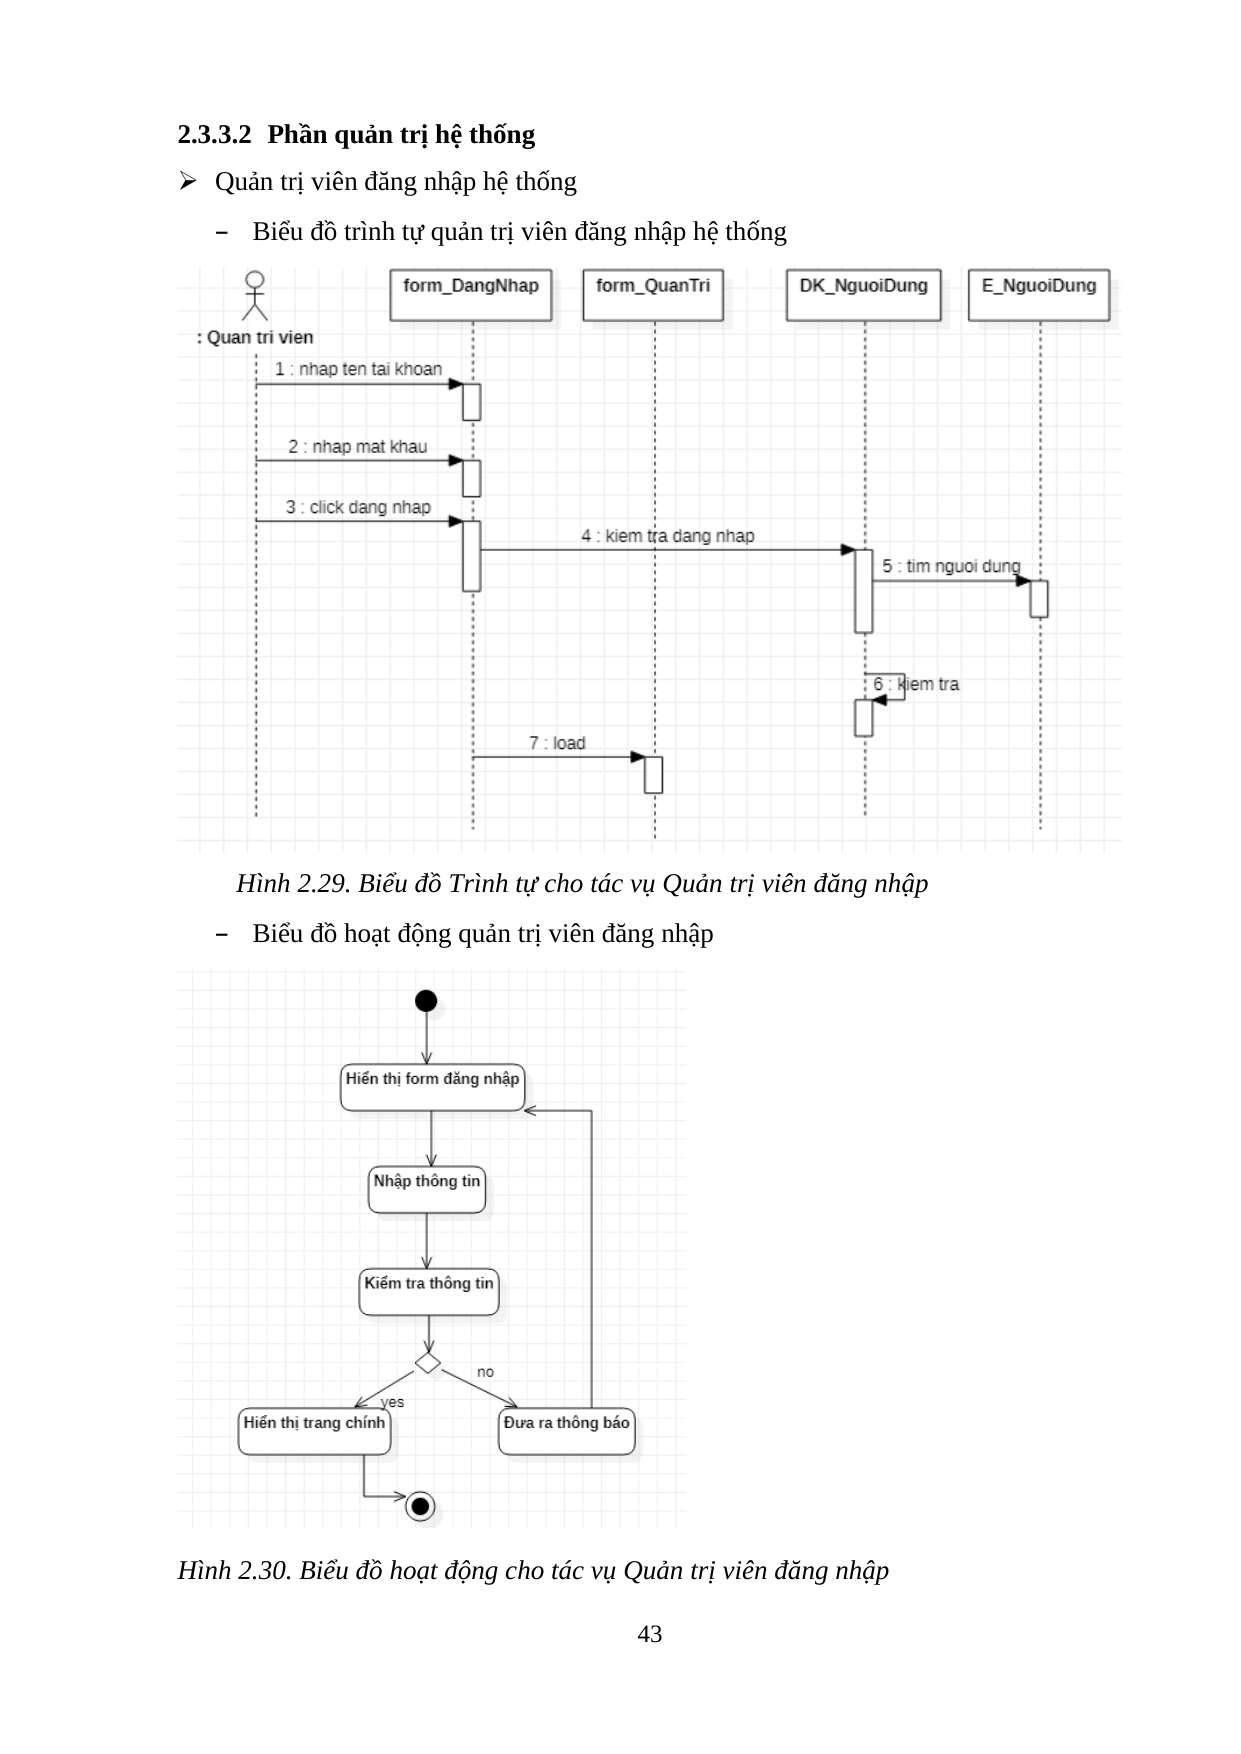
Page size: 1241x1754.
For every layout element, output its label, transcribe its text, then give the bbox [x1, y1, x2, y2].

list Biểu đồ hoạt động quản trị viên đăng nhập [215, 914, 1122, 951]
list Biểu đồ trình tự quản trị viên đăng nhập hệ thống [215, 212, 1122, 248]
subtitle Phần quản trị hệ thống [177, 118, 1122, 149]
list Quản trị viên đăng nhập hệ thống [177, 165, 1122, 196]
picture [177, 267, 1123, 853]
picture [177, 969, 687, 1528]
